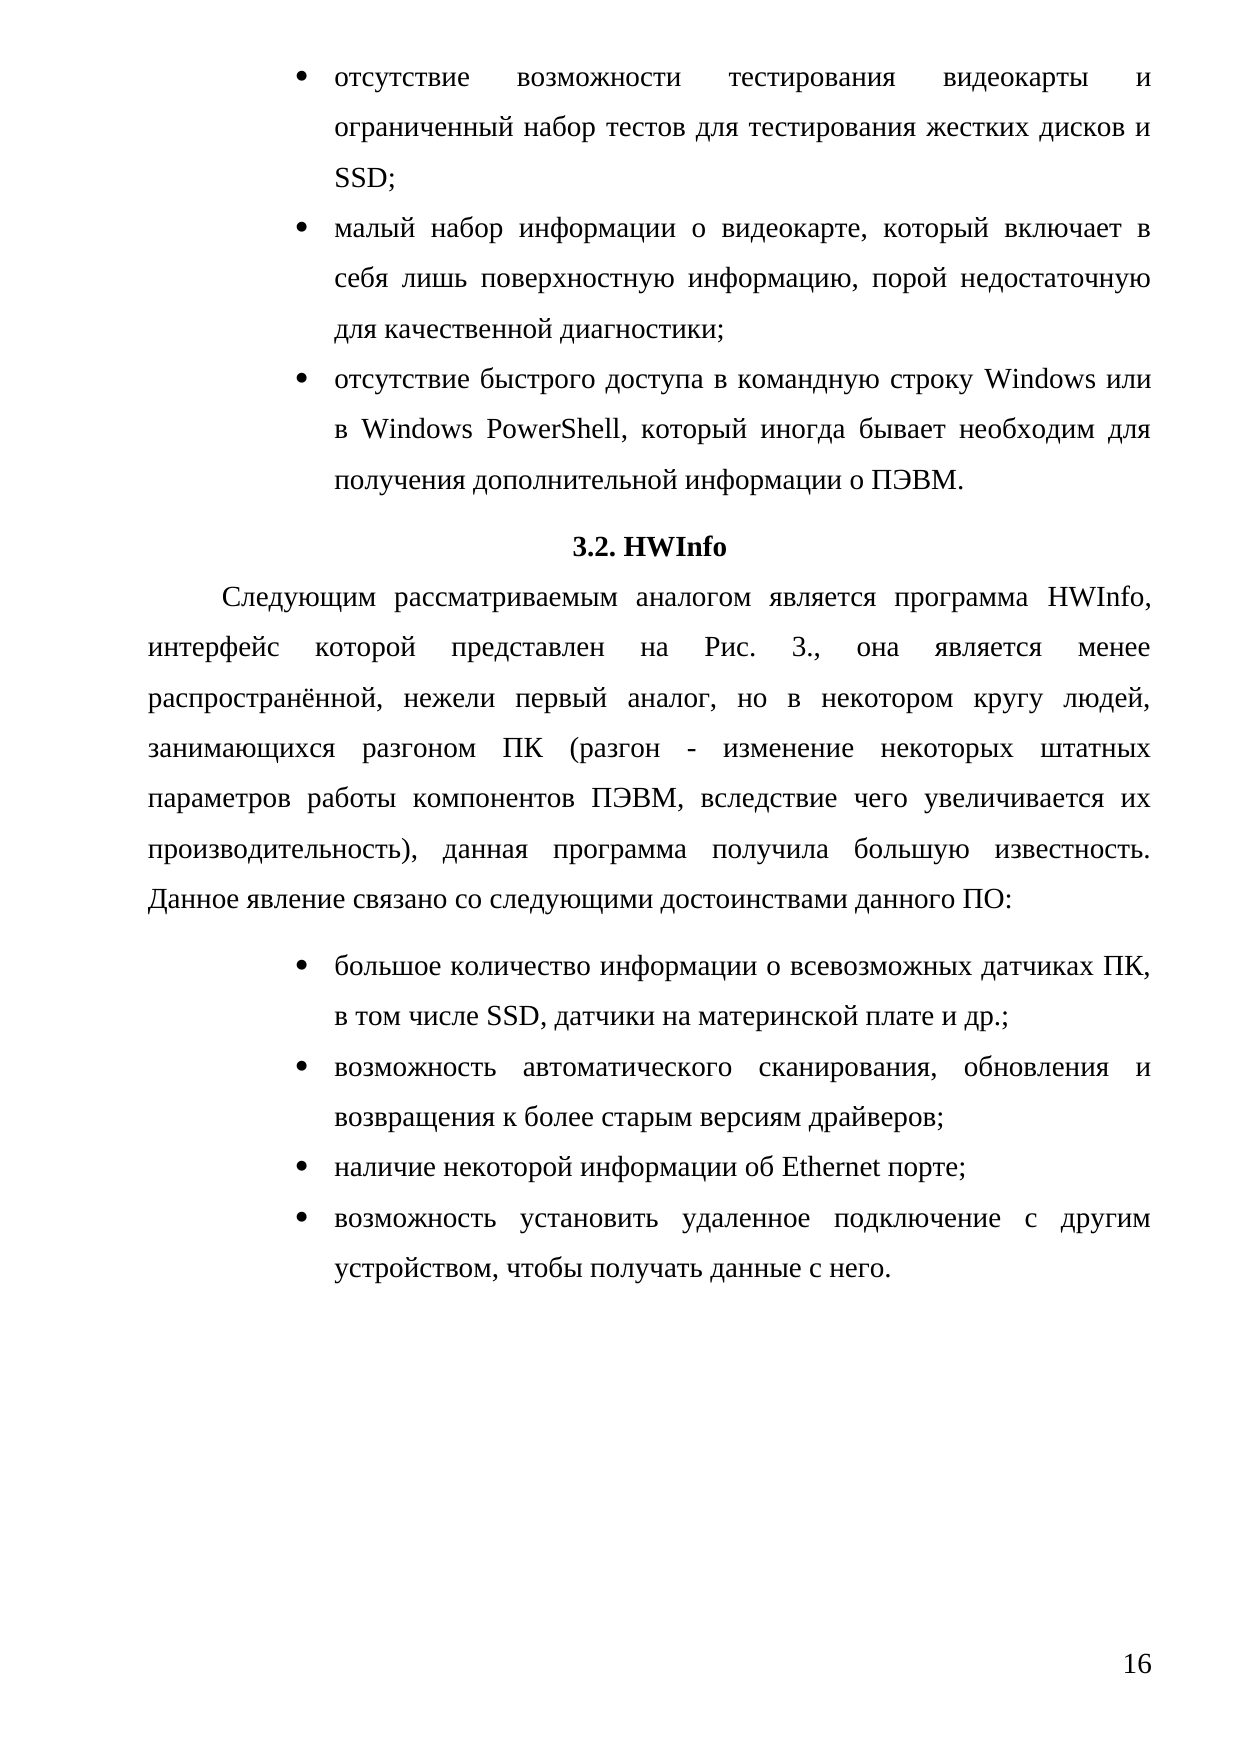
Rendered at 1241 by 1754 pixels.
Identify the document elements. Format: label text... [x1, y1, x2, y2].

subtitle 3.2. HWInfo [148, 529, 1152, 562]
list отсутствие быстрого доступа в командную строку Windows или в Windows PowerShell, который иногда бывает необходим для получения дополнительной информации о ПЭВМ. [297, 361, 1152, 495]
list наличие некоторой информации об Ethernet порте; [297, 1149, 1152, 1183]
list малый набор информации о видеокарте, который включает в себя лишь поверхностную информацию, порой недостаточную для качественной диагностики; [297, 210, 1152, 344]
text Следующим рассматриваемым аналогом является программа HWInfo, интерфейс которой представлен на Рис. 3., она является менее распространённой, нежели первый аналог, но в некотором кругу людей, занимающихся разгоном ПК (разгон - изменение некоторых штатных параметров работы компонентов ПЭВМ, вследствие чего увеличивается их производительность), данная программа получила большую известность. Данное явление связано со следующими достоинствами данного ПО: [148, 579, 1152, 914]
list возможность установить удаленное подключение с другим устройством, чтобы получать данные с него. [297, 1200, 1152, 1284]
list возможность автоматического сканирования, обновления и возвращения к более старым версиям драйверов; [297, 1049, 1152, 1133]
list большое количество информации о всевозможных датчиках ПК, в том числе SSD, датчики на материнской плате и др.; [297, 948, 1152, 1032]
list отсутствие возможности тестирования видеокарты и ограниченный набор тестов для тестирования жестких дисков и SSD; [297, 59, 1152, 193]
